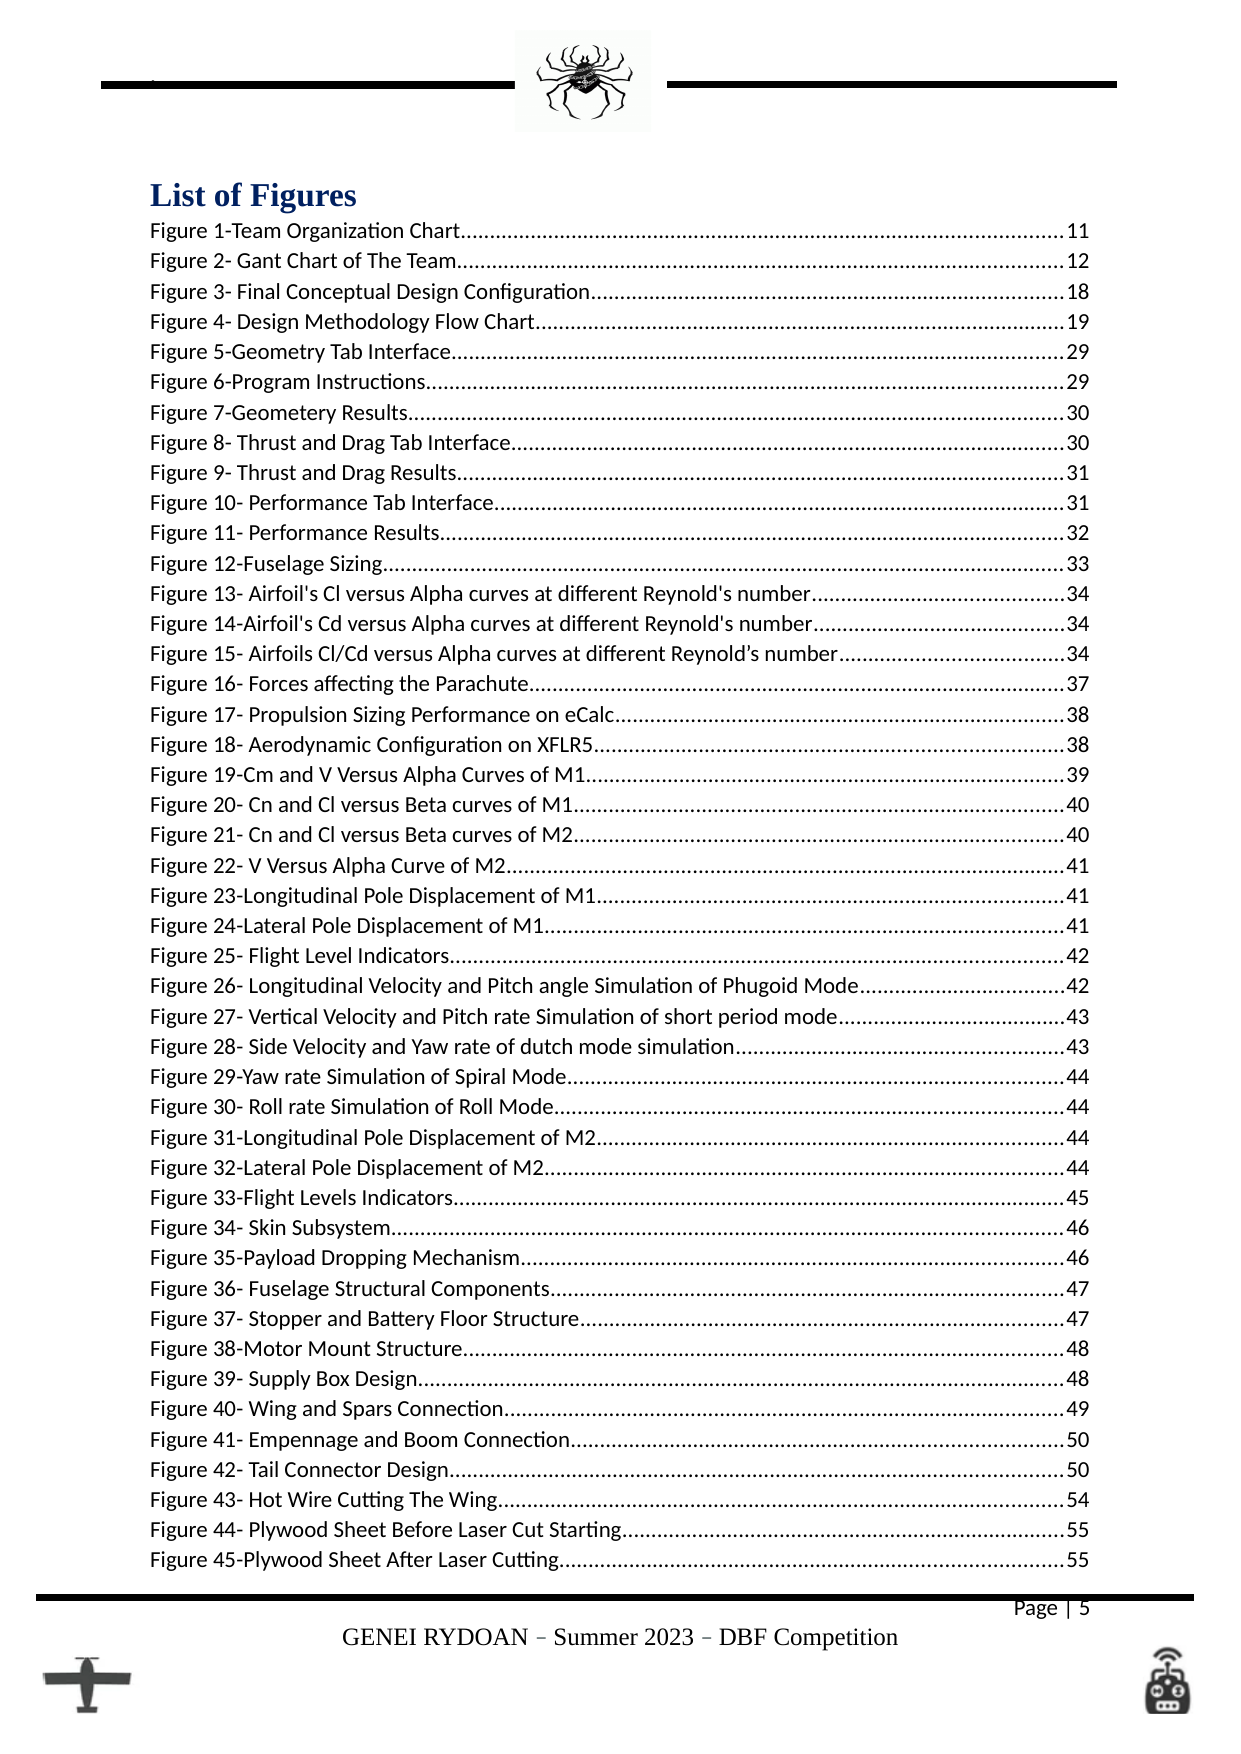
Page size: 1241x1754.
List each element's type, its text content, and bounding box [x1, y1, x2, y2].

text Figure 41- Empennage and Boom Connection 50 [150, 1425, 1090, 1453]
text Figure 37- Stopper and Battery Floor Structure 47 [150, 1304, 1090, 1332]
text Figure 4- Design Methodology Flow Chart 19 [150, 307, 1090, 335]
text Figure 17- Propulsion Sizing Performance on eCalc 38 [150, 700, 1090, 728]
text Figure 38-Motor Mount Structure 48 [150, 1334, 1090, 1362]
text Figure 9- Thrust and Drag Results 31 [150, 458, 1090, 486]
text Figure 13- Airfoil's Cl versus Alpha curves at different Reynold's number 34 [150, 579, 1090, 607]
text Figure 42- Tail Connector Design 50 [150, 1455, 1090, 1483]
text Figure 14-Airfoil's Cd versus Alpha curves at different Reynold's number 34 [150, 609, 1090, 637]
picture [1142, 1644, 1194, 1714]
text Figure 26- Longitudinal Velocity and Pitch angle Simulation of Phugoid Mode 42 [150, 972, 1090, 999]
text Figure 36- Fuselage Structural Components 47 [150, 1274, 1090, 1302]
text Figure 12-Fuselage Sizing 33 [150, 549, 1090, 577]
text Figure 31-Longitudinal Pole Displacement of M2 44 [150, 1123, 1090, 1151]
text Figure 19-Cm and V Versus Alpha Curves of M1 39 [150, 760, 1090, 788]
text Figure 20- Cn and Cl versus Beta curves of M1 40 [150, 790, 1090, 818]
text Figure 44- Plywood Sheet Before Laser Cut Starting 55 [150, 1515, 1090, 1543]
text Figure 24-Lateral Pole Displacement of M1 41 [150, 911, 1090, 939]
text Figure 29-Yaw rate Simulation of Spiral Mode 44 [150, 1062, 1090, 1090]
text Figure 45-Plywood Sheet After Laser Cutting 55 [150, 1546, 1090, 1573]
text Figure 40- Wing and Spars Connection 49 [150, 1394, 1090, 1422]
text Figure 22- V Versus Alpha Curve of M2 41 [150, 851, 1090, 879]
text Figure 2- Gant Chart of The Team 12 [150, 247, 1090, 274]
text Figure 11- Performance Results 32 [150, 518, 1090, 546]
text Figure 7-Geometery Results 30 [150, 398, 1090, 426]
text Figure 6-Program Instructions 29 [150, 367, 1090, 395]
text Figure 16- Forces affecting the Parachute 37 [150, 669, 1090, 697]
text Figure 39- Supply Box Design 48 [150, 1364, 1090, 1392]
text Figure 3- Final Conceptual Design Configuration 18 [150, 277, 1090, 305]
text Figure 21- Cn and Cl versus Beta curves of M2 40 [150, 821, 1090, 848]
text Figure 28- Side Velocity and Yaw rate of dutch mode simulation 43 [150, 1032, 1090, 1060]
picture [514, 30, 652, 132]
subtitle List of Figures [150, 175, 1090, 213]
text Figure 8- Thrust and Drag Tab Interface 30 [150, 428, 1090, 456]
text Figure 23-Longitudinal Pole Displacement of M1 41 [150, 881, 1090, 909]
text Figure 34- Skin Subsystem 46 [150, 1213, 1090, 1241]
text Figure 18- Aerodynamic Configuration on XFLR5 38 [150, 730, 1090, 758]
text Figure 5-Geometry Tab Interface 29 [150, 337, 1090, 365]
text Figure 25- Flight Level Indicators 42 [150, 941, 1090, 969]
text Figure 33-Flight Levels Indicators 45 [150, 1183, 1090, 1211]
text Figure 35-Payload Dropping Mechanism 46 [150, 1243, 1090, 1271]
text Figure 32-Lateral Pole Displacement of M2 44 [150, 1153, 1090, 1181]
text Figure 10- Performance Tab Interface 31 [150, 488, 1090, 516]
text Figure 1-Team Organization Chart 11 [150, 216, 1090, 244]
text Figure 43- Hot Wire Cutting The Wing 54 [150, 1485, 1090, 1513]
text Figure 15- Airfoils Cl/Cd versus Alpha curves at different Reynold’s number 34 [150, 639, 1090, 667]
text Figure 27- Vertical Velocity and Pitch rate Simulation of short period mode 43 [150, 1002, 1090, 1030]
picture [23, 1655, 150, 1714]
text Figure 30- Roll rate Simulation of Roll Mode 44 [150, 1092, 1090, 1120]
